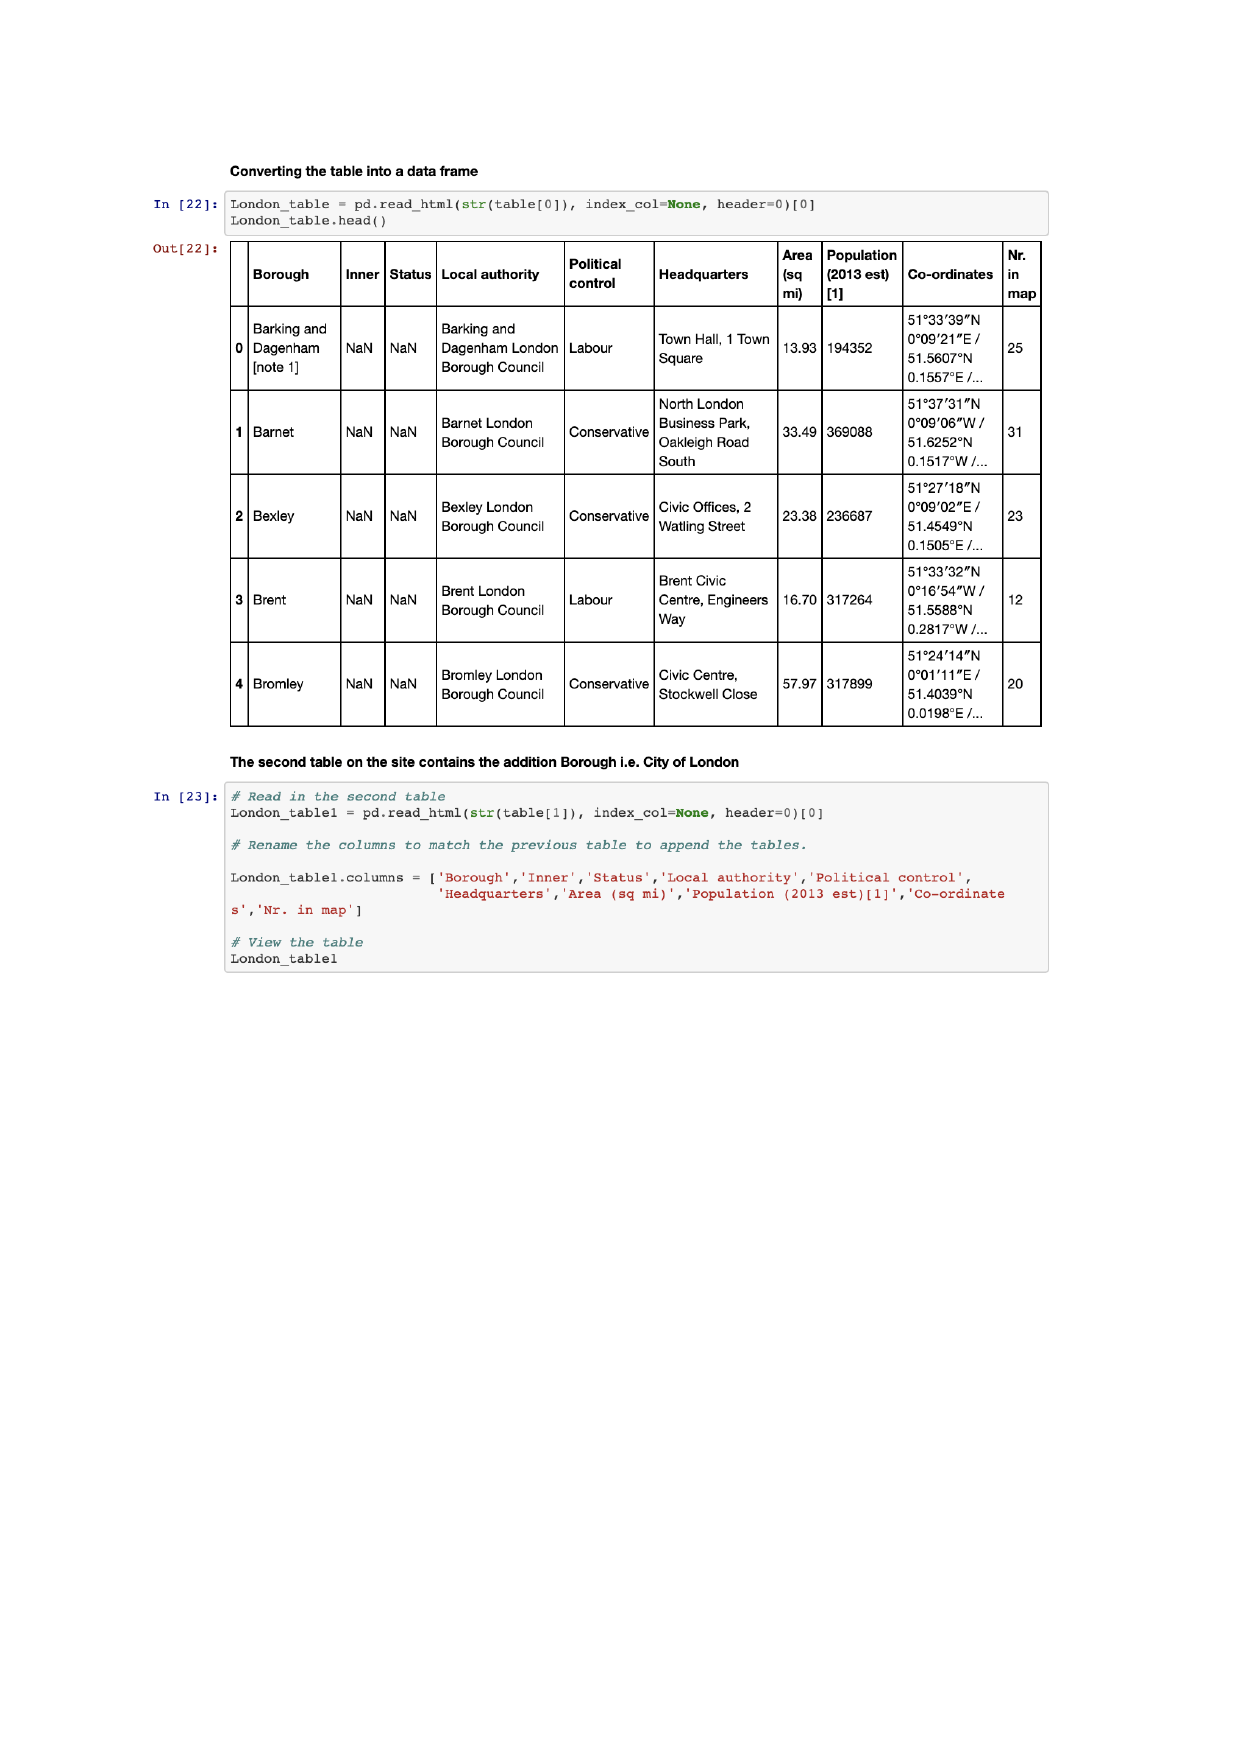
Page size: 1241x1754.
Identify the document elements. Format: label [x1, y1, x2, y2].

picture [150, 150, 1090, 977]
